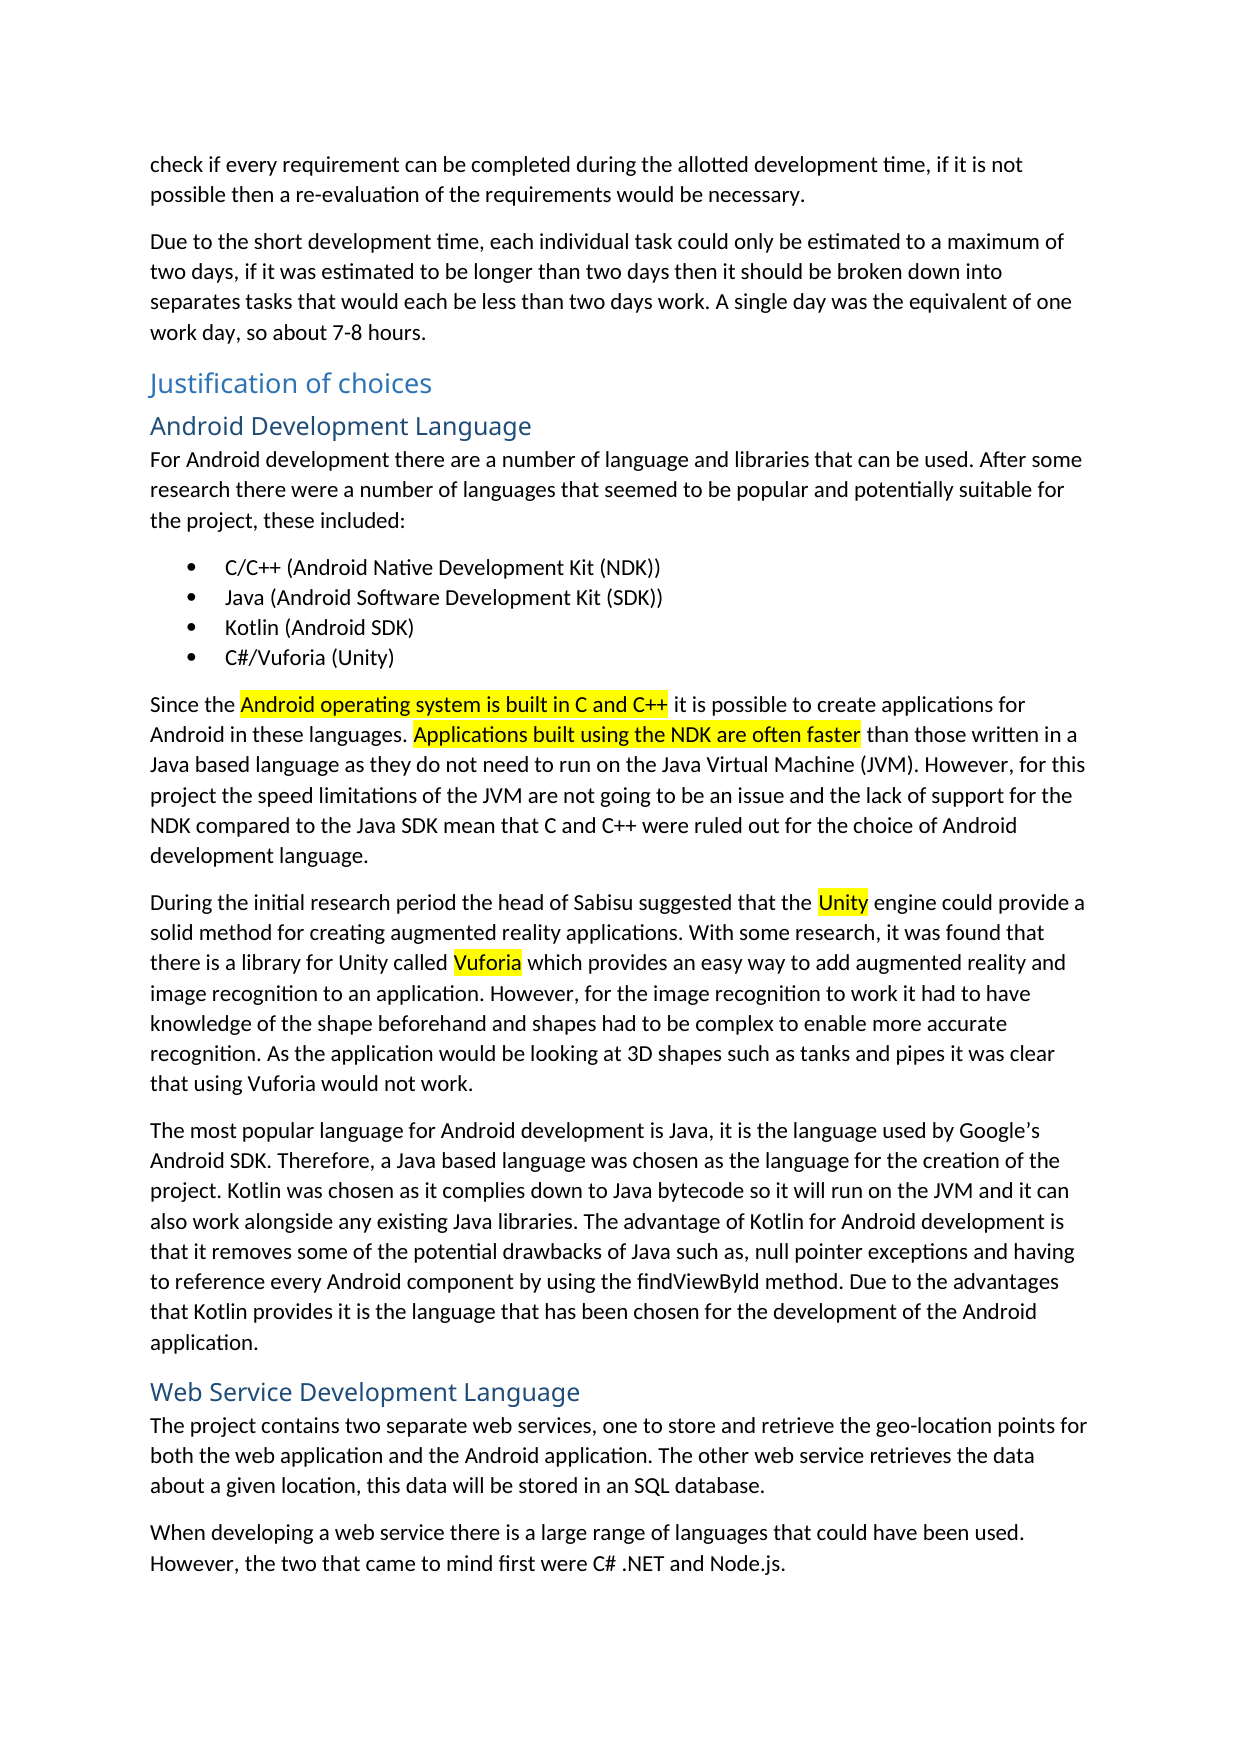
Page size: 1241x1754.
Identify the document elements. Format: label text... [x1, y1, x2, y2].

list Java (Android Software Development Kit (SDK)) [187, 583, 1090, 611]
text For Android development there are a number of language and libraries that can be used. After some research there were a number of languages that seemed to be popular and potentially suitable for the project, these included: [150, 445, 1090, 534]
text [150, 150, 1090, 208]
subtitle Web Service Development Language [150, 1374, 1090, 1408]
text The most popular language for Android development is Java, it is the language used by Google’s Android SDK. Therefore, a Java based language was chosen as the language for the creation of the project. Kotlin was chosen as it complies down to Java bytecode so it will run on the JVM and it can also work alongside any existing Java libraries. The advantage of Kotlin for Android development is that it removes some of the potential drawbacks of Java such as, null pointer exceptions and having to reference every Android component by using the findViewById method. Due to the advantages that Kotlin provides it is the language that has been chosen for the development of the Android application. [150, 1116, 1090, 1356]
subtitle Android Development Language [150, 408, 1090, 443]
list C/C++ (Android Native Development Kit (NDK)) [187, 553, 1090, 581]
text Due to the short development time, each individual task could only be estimated to a maximum of two days, if it was estimated to be longer than two days then it should be broken down into separates tasks that would each be less than two days work. A single day was the equivalent of one work day, so about 7-8 hours. [150, 227, 1090, 346]
subtitle Justification of choices [150, 364, 1090, 401]
list Kotlin (Android SDK) [187, 613, 1090, 641]
text Since the Android operating system is built in C and C++ it is possible to create applications for Android in these languages. Applications built using the NDK are often faster than those written in a Java based language as they do not need to run on the Java Virtual Machine (JVM). However, for this project the speed limitations of the JVM are not going to be an issue and the lack of support for the NDK compared to the Java SDK mean that C and C++ were ruled out for the choice of Android development language. [150, 690, 1090, 869]
text The project contains two separate web services, one to store and retrieve the geo-location points for both the web application and the Android application. The other web service retrieves the data about a given location, this data will be stored in an SQL database. [150, 1411, 1090, 1500]
text During the initial research period the head of Sabisu suggested that the Unity engine could provide a solid method for creating augmented reality applications. With some research, it was found that there is a library for Unity called Vuforia which provides an easy way to add augmented reality and image recognition to an application. However, for the image recognition to work it had to have knowledge of the shape beforehand and shapes had to be complex to enable more accurate recognition. As the application would be looking at 3D shapes such as tanks and pipes it was clear that using Vuforia would not work. [150, 888, 1090, 1097]
list C#/Vuforia (Unity) [187, 643, 1090, 671]
text When developing a web service there is a large range of languages that could have been used. However, the two that came to mind first were C# .NET and Node.js. [150, 1518, 1090, 1577]
